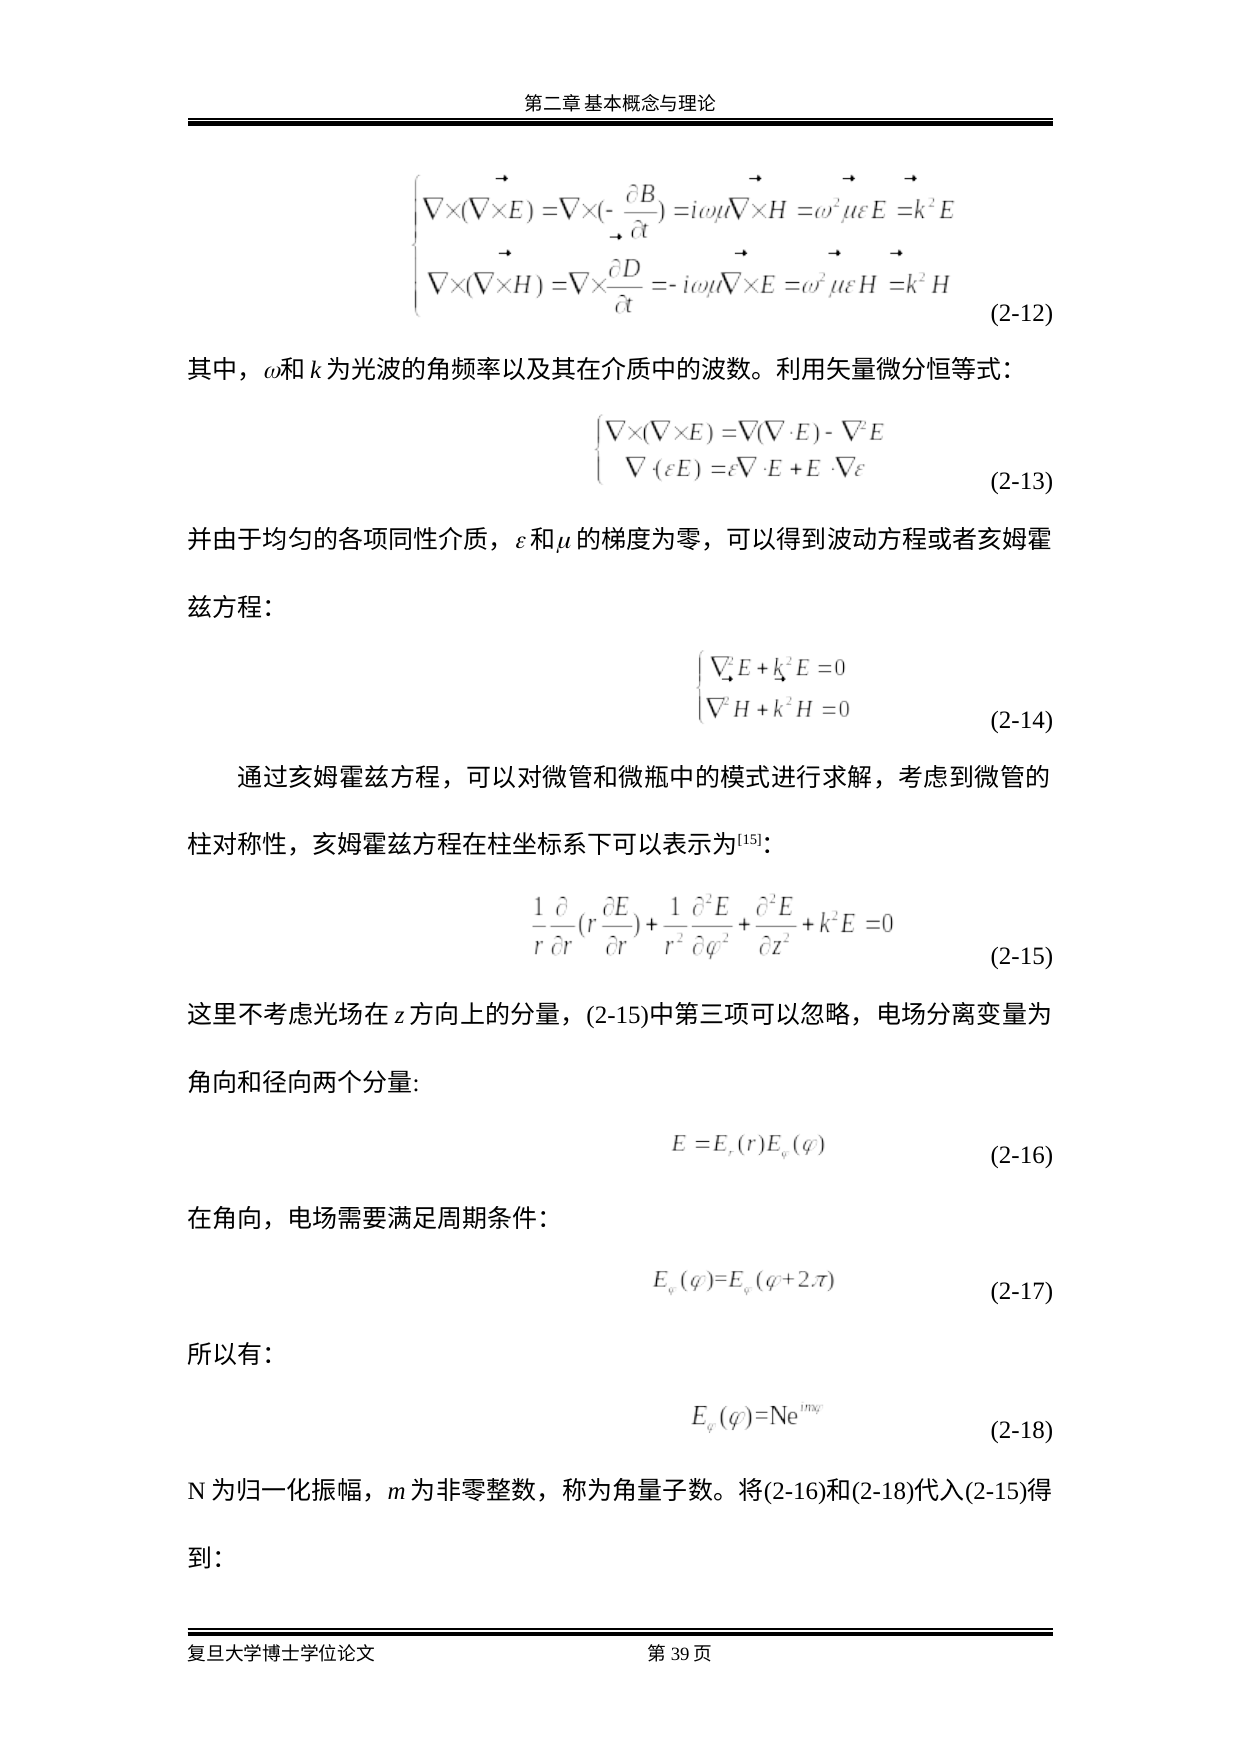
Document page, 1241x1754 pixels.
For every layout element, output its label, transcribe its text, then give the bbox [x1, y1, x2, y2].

text (2-16) [187, 1115, 1053, 1183]
text (2-13) [187, 402, 1053, 503]
text 其中，和k为光波的角频率以及其在介质中的波数。利用矢量微分恒等式： [187, 334, 1053, 402]
text 并由于均匀的各项同性介质， 和 的梯度为零，可以得到波动方程或者亥姆霍兹方程： [187, 503, 1053, 639]
text (2-14) [187, 639, 1053, 741]
text 这里不考虑光场在z方向上的分量，(2-15)中第三项可以忽略，电场分离变量为角向和径向两个分量: [187, 979, 1053, 1115]
text 通过亥姆霍兹方程，可以对微管和微瓶中的模式进行求解，考虑到微管的柱对称性，亥姆霍兹方程在柱坐标系下可以表示为[15]： [187, 741, 1053, 877]
text (2-12) [187, 164, 1053, 334]
text (2-17) [187, 1251, 1053, 1318]
text N为归一化振幅，m为非零整数，称为角量子数。将(2-16)和(2-18)代入(2-15)得到： [187, 1454, 1053, 1590]
text (2-15) [187, 877, 1053, 979]
text 所以有： [187, 1318, 1053, 1386]
text (2-18) [187, 1386, 1053, 1454]
text 在角向，电场需要满足周期条件： [187, 1183, 1053, 1251]
